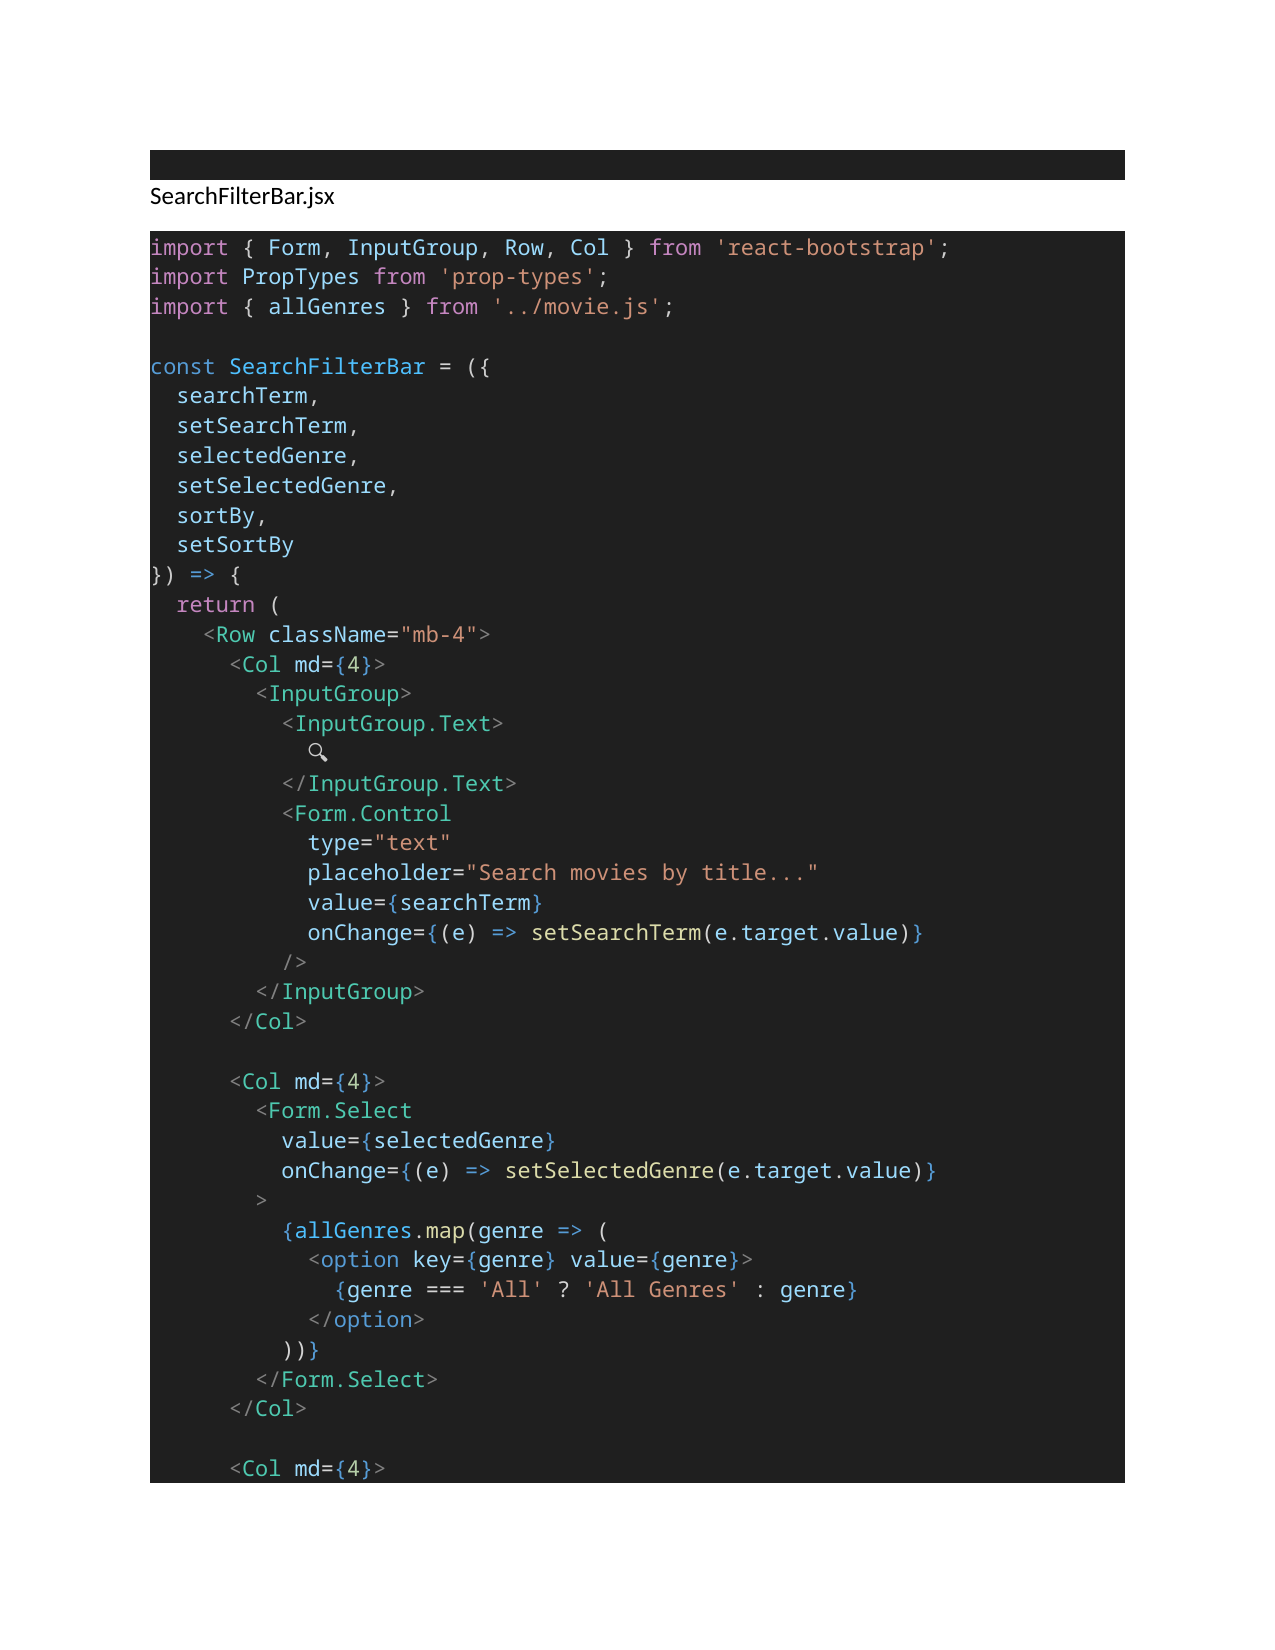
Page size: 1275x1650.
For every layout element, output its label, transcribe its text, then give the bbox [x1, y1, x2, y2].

text </option> [150, 1304, 1125, 1334]
text 🔍 [150, 738, 1125, 768]
text sortBy, [150, 499, 1125, 529]
text placeholder="Search movies by title..." [150, 857, 1125, 887]
text }) => { [150, 559, 1125, 589]
text {allGenres.map(genre => ( [150, 1214, 1125, 1244]
text </InputGroup> [150, 976, 1125, 1006]
text <Row className="mb-4"> [150, 619, 1125, 648]
text import { Form, InputGroup, Row, Col } from 'react-bootstrap'; [150, 231, 1125, 261]
text searchTerm, [150, 380, 1125, 410]
text <Col md={4}> [150, 648, 1125, 678]
text {genre === 'All' ? 'All Genres' : genre} [150, 1274, 1125, 1304]
text <Col md={4}> [150, 1066, 1125, 1095]
text <InputGroup.Text> [150, 708, 1125, 738]
text > [150, 1185, 1125, 1214]
text ))} [150, 1334, 1125, 1363]
text <Form.Control [150, 797, 1125, 827]
text type="text" [150, 827, 1125, 857]
text </Form.Select> [150, 1363, 1125, 1393]
text value={searchTerm} [150, 887, 1125, 917]
text <Col md={4}> [150, 1453, 1125, 1483]
text /> [150, 946, 1125, 976]
text <InputGroup> [150, 678, 1125, 708]
text </InputGroup.Text> [150, 768, 1125, 797]
text setSortBy [150, 529, 1125, 559]
text const SearchFilterBar = ({ [150, 351, 1125, 380]
text </Col> [150, 1393, 1125, 1423]
text import PropTypes from 'prop-types'; [150, 261, 1125, 291]
text setSearchTerm, [150, 410, 1125, 440]
text </Col> [150, 1006, 1125, 1036]
text <option key={genre} value={genre}> [150, 1244, 1125, 1274]
text <Form.Select [150, 1095, 1125, 1125]
text value={selectedGenre} [150, 1125, 1125, 1155]
text setSelectedGenre, [150, 470, 1125, 499]
text import { allGenres } from '../movie.js'; [150, 291, 1125, 321]
text return ( [150, 589, 1125, 619]
text SearchFilterBar.jsx [150, 180, 1125, 210]
text onChange={(e) => setSelectedGenre(e.target.value)} [150, 1155, 1125, 1185]
text selectedGenre, [150, 440, 1125, 470]
text onChange={(e) => setSearchTerm(e.target.value)} [150, 917, 1125, 946]
